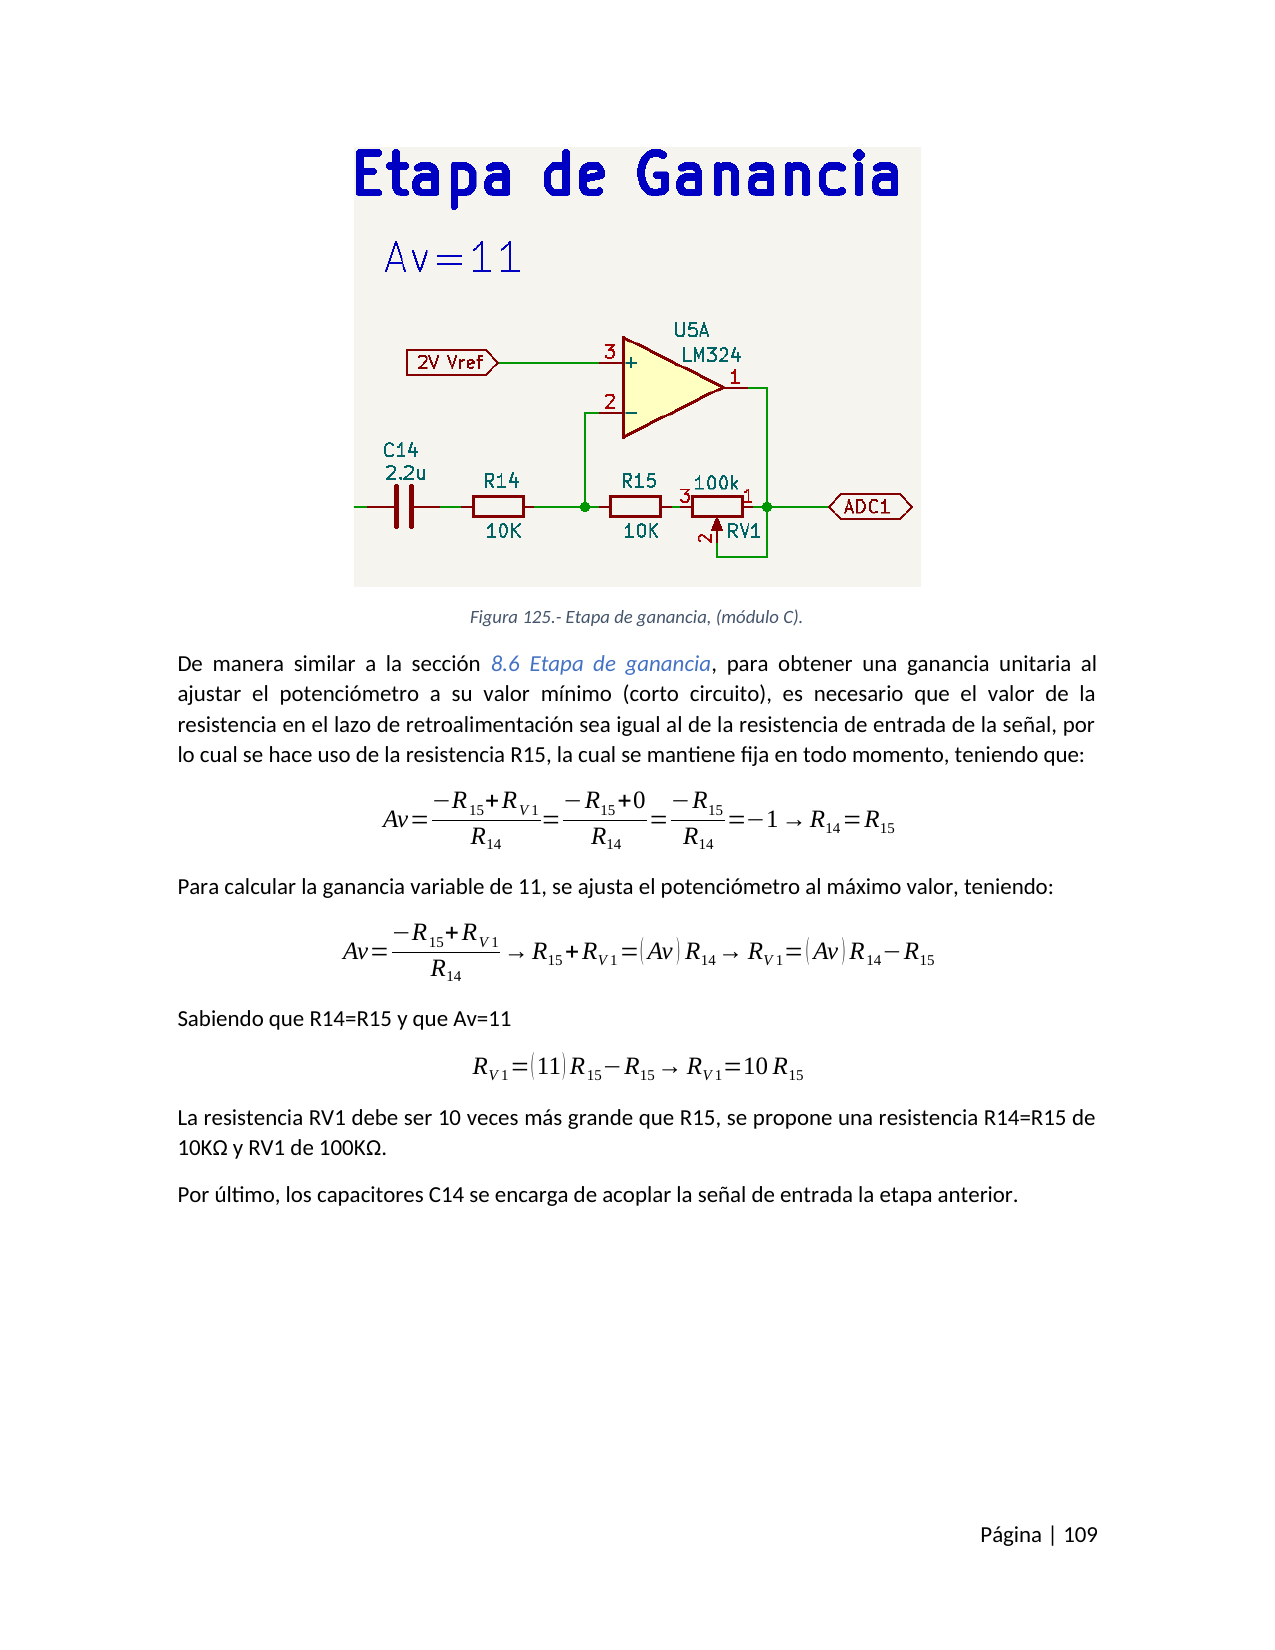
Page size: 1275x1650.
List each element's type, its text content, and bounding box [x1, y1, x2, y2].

text Para calcular la ganancia variable de 11, se ajusta el potenciómetro al máximo valor, teniendo: [177, 872, 1098, 900]
text De manera similar a la sección 8.6 Etapa de ganancia, para obtener una ganancia unitaria al ajustar el potenciómetro a su valor mínimo (corto circuito), es necesario que el valor de la resistencia en el lazo de retroalimentación sea igual al de la resistencia de entrada de la señal, por lo cual se hace uso de la resistencia R15, la cual se mantiene fija en todo momento, teniendo que: [177, 649, 1098, 768]
text Sabiendo que R14=R15 y que Av=11 [177, 1004, 1098, 1032]
picture [353, 147, 922, 587]
text La resistencia RV1 debe ser 10 veces más grande que R15, se propone una resistencia R14=R15 de 10KΩ y RV1 de 100KΩ. [177, 1103, 1098, 1161]
text Por último, los capacitores C14 se encarga de acoplar la señal de entrada la etapa anterior. [177, 1180, 1098, 1208]
